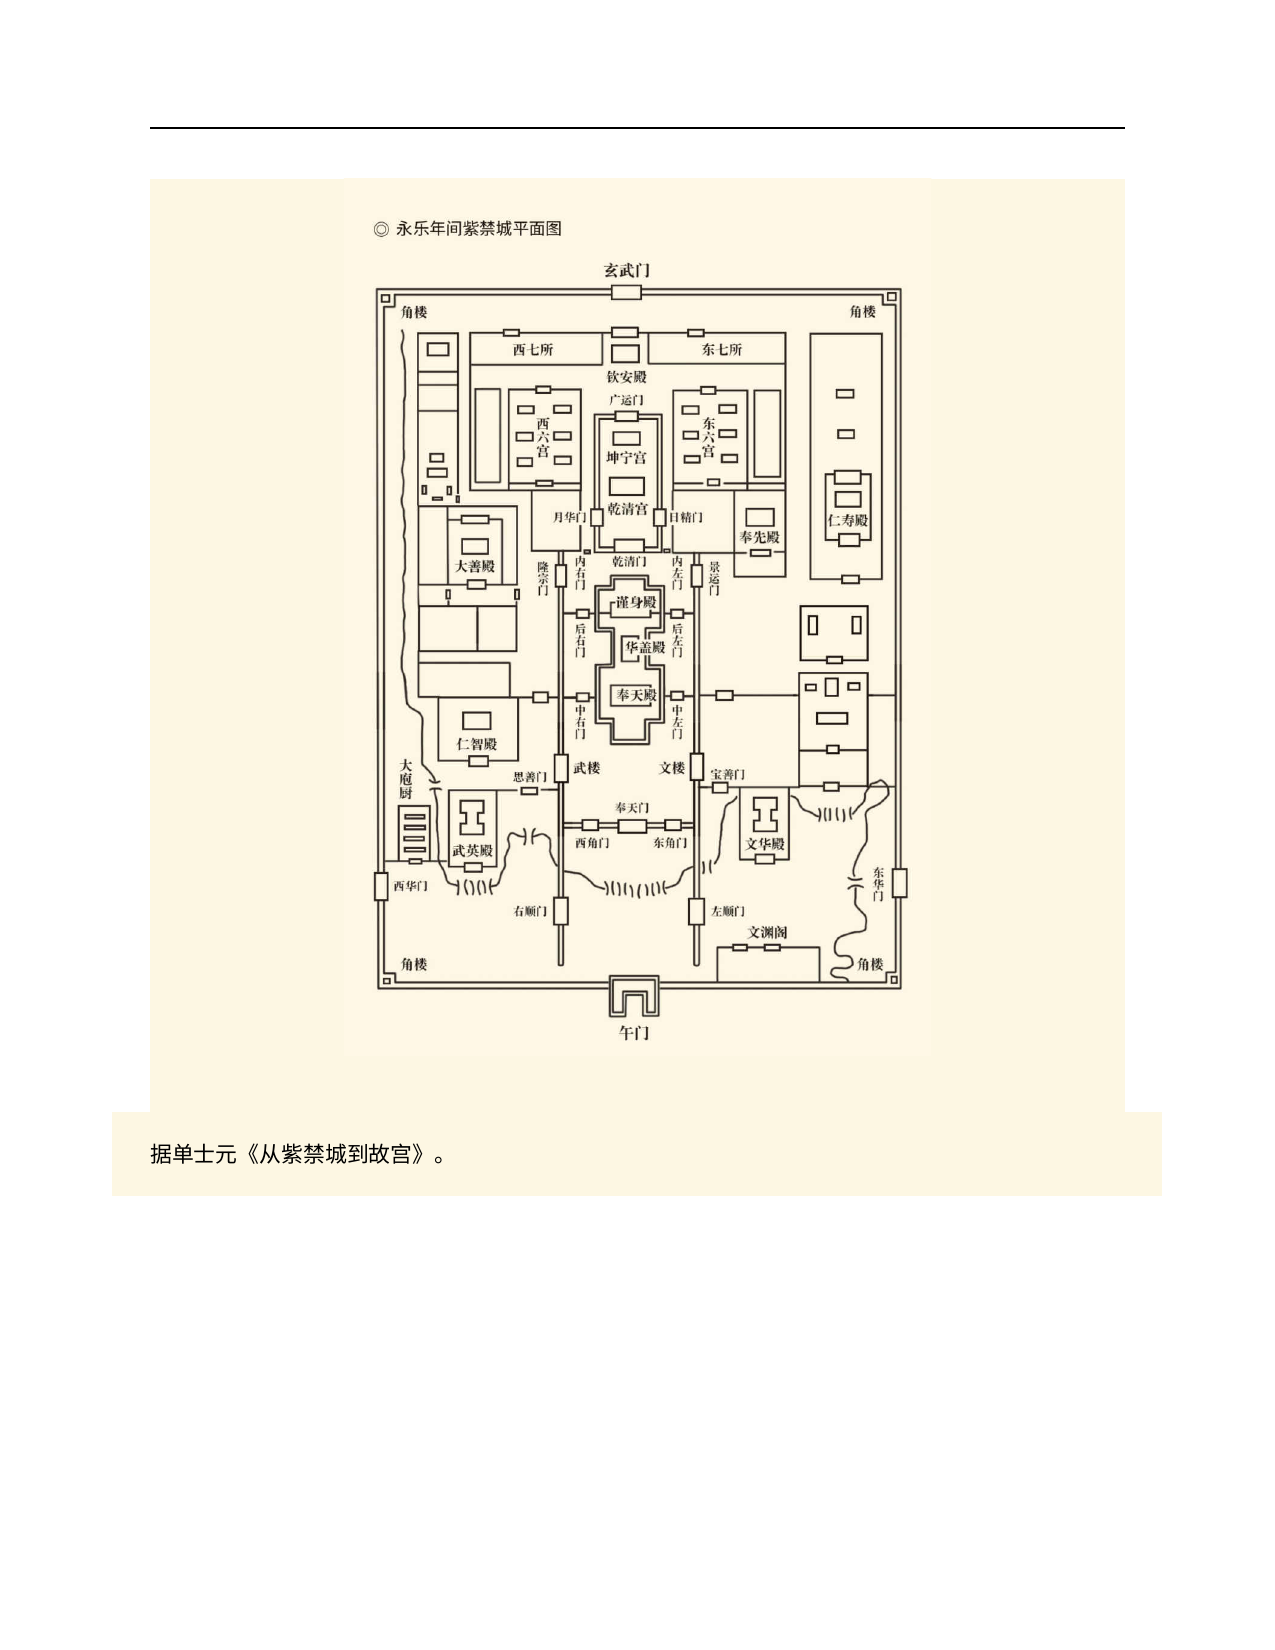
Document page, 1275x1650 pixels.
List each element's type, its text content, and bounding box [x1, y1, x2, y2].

picture [343, 178, 932, 1056]
text 据单士元《从紫禁城到故宫》。 [112, 1137, 1162, 1196]
